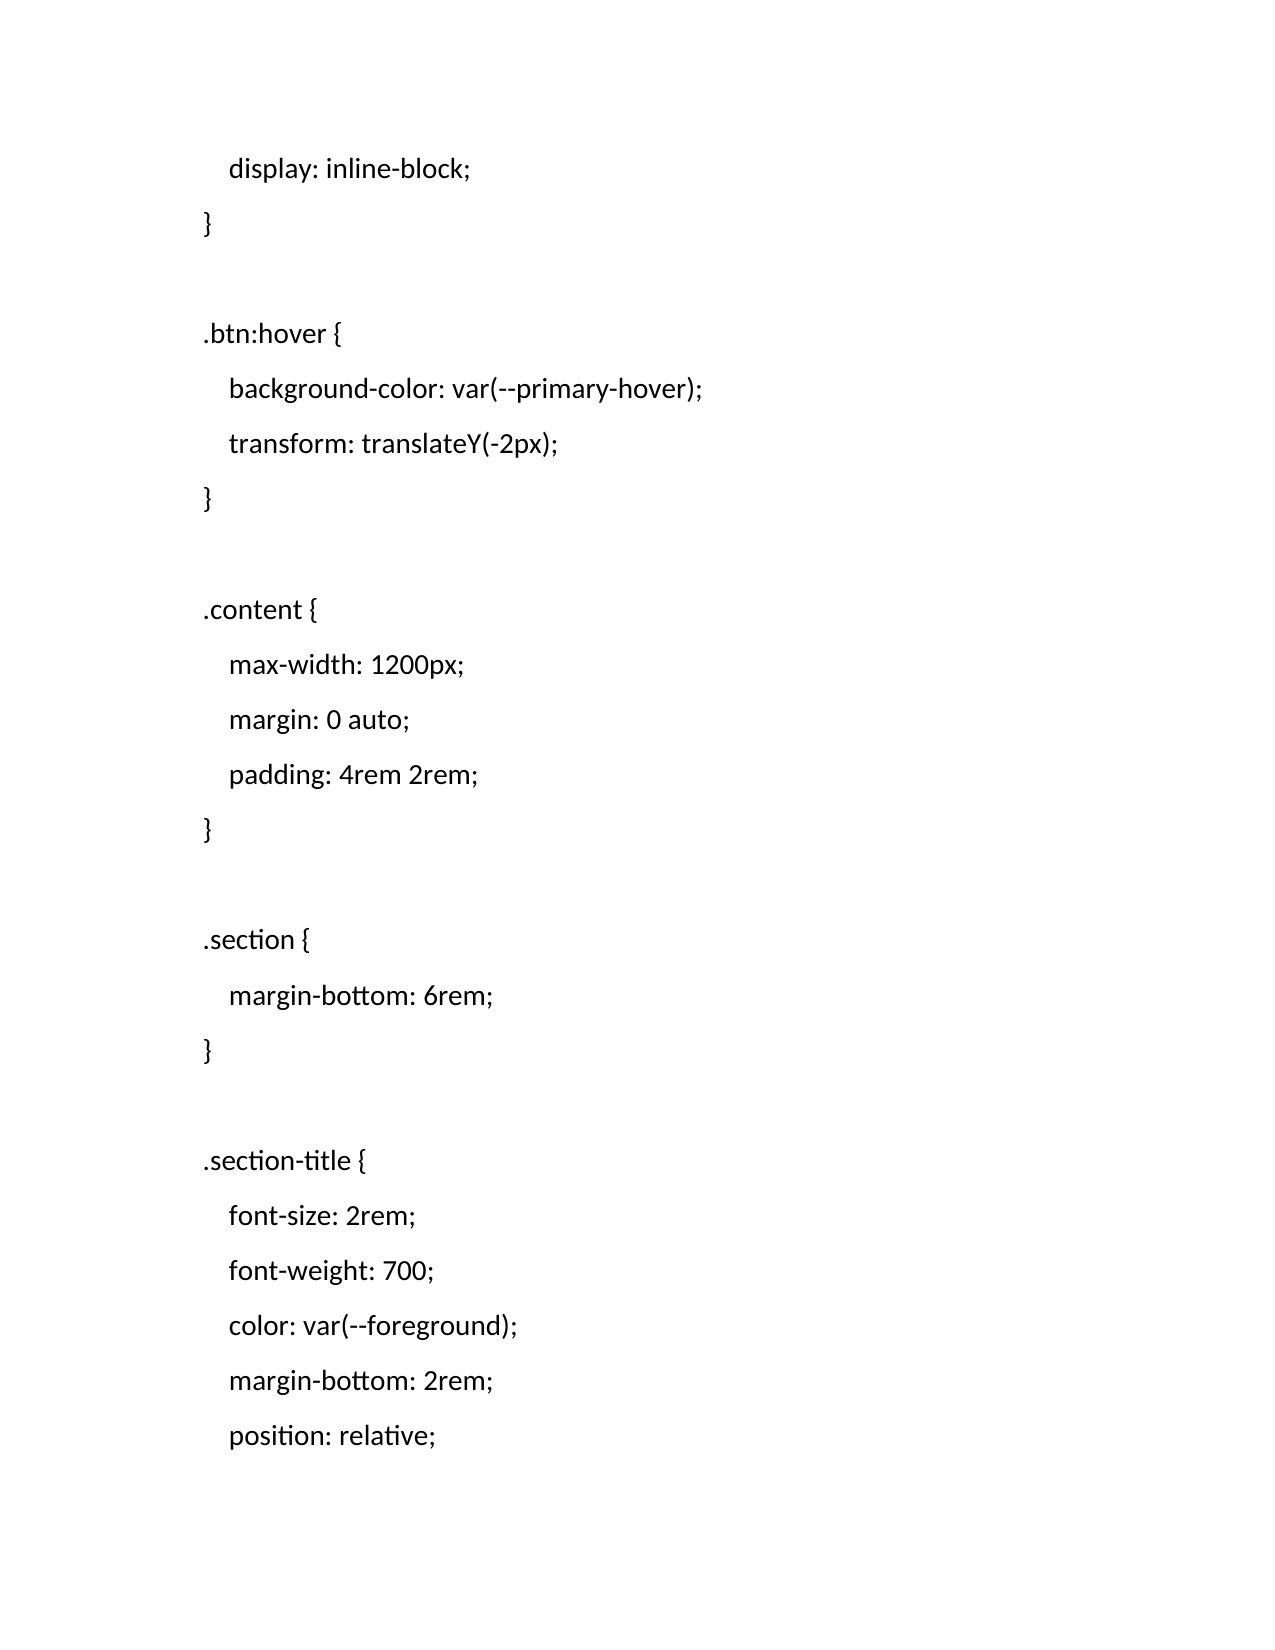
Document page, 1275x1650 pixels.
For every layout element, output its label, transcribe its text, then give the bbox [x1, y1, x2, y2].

text color: var(--foreground); [150, 1307, 1125, 1343]
text font-weight: 700; [150, 1252, 1125, 1288]
text .section-title { [150, 1142, 1125, 1177]
text margin-bottom: 2rem; [150, 1362, 1125, 1398]
text .btn:hover { [150, 315, 1125, 351]
text transform: translateY(-2px); [150, 426, 1125, 461]
text } [150, 205, 1125, 241]
text padding: 4rem 2rem; [150, 756, 1125, 792]
text background-color: var(--primary-hover); [150, 370, 1125, 406]
text font-size: 2rem; [150, 1197, 1125, 1233]
text } [150, 811, 1125, 847]
text display: inline-block; [150, 150, 1125, 186]
text max-width: 1200px; [150, 646, 1125, 682]
text position: relative; [150, 1417, 1125, 1453]
text } [150, 481, 1125, 516]
text } [150, 1032, 1125, 1067]
text margin-bottom: 6rem; [150, 977, 1125, 1012]
text .section { [150, 921, 1125, 957]
text .content { [150, 591, 1125, 626]
text margin: 0 auto; [150, 701, 1125, 737]
